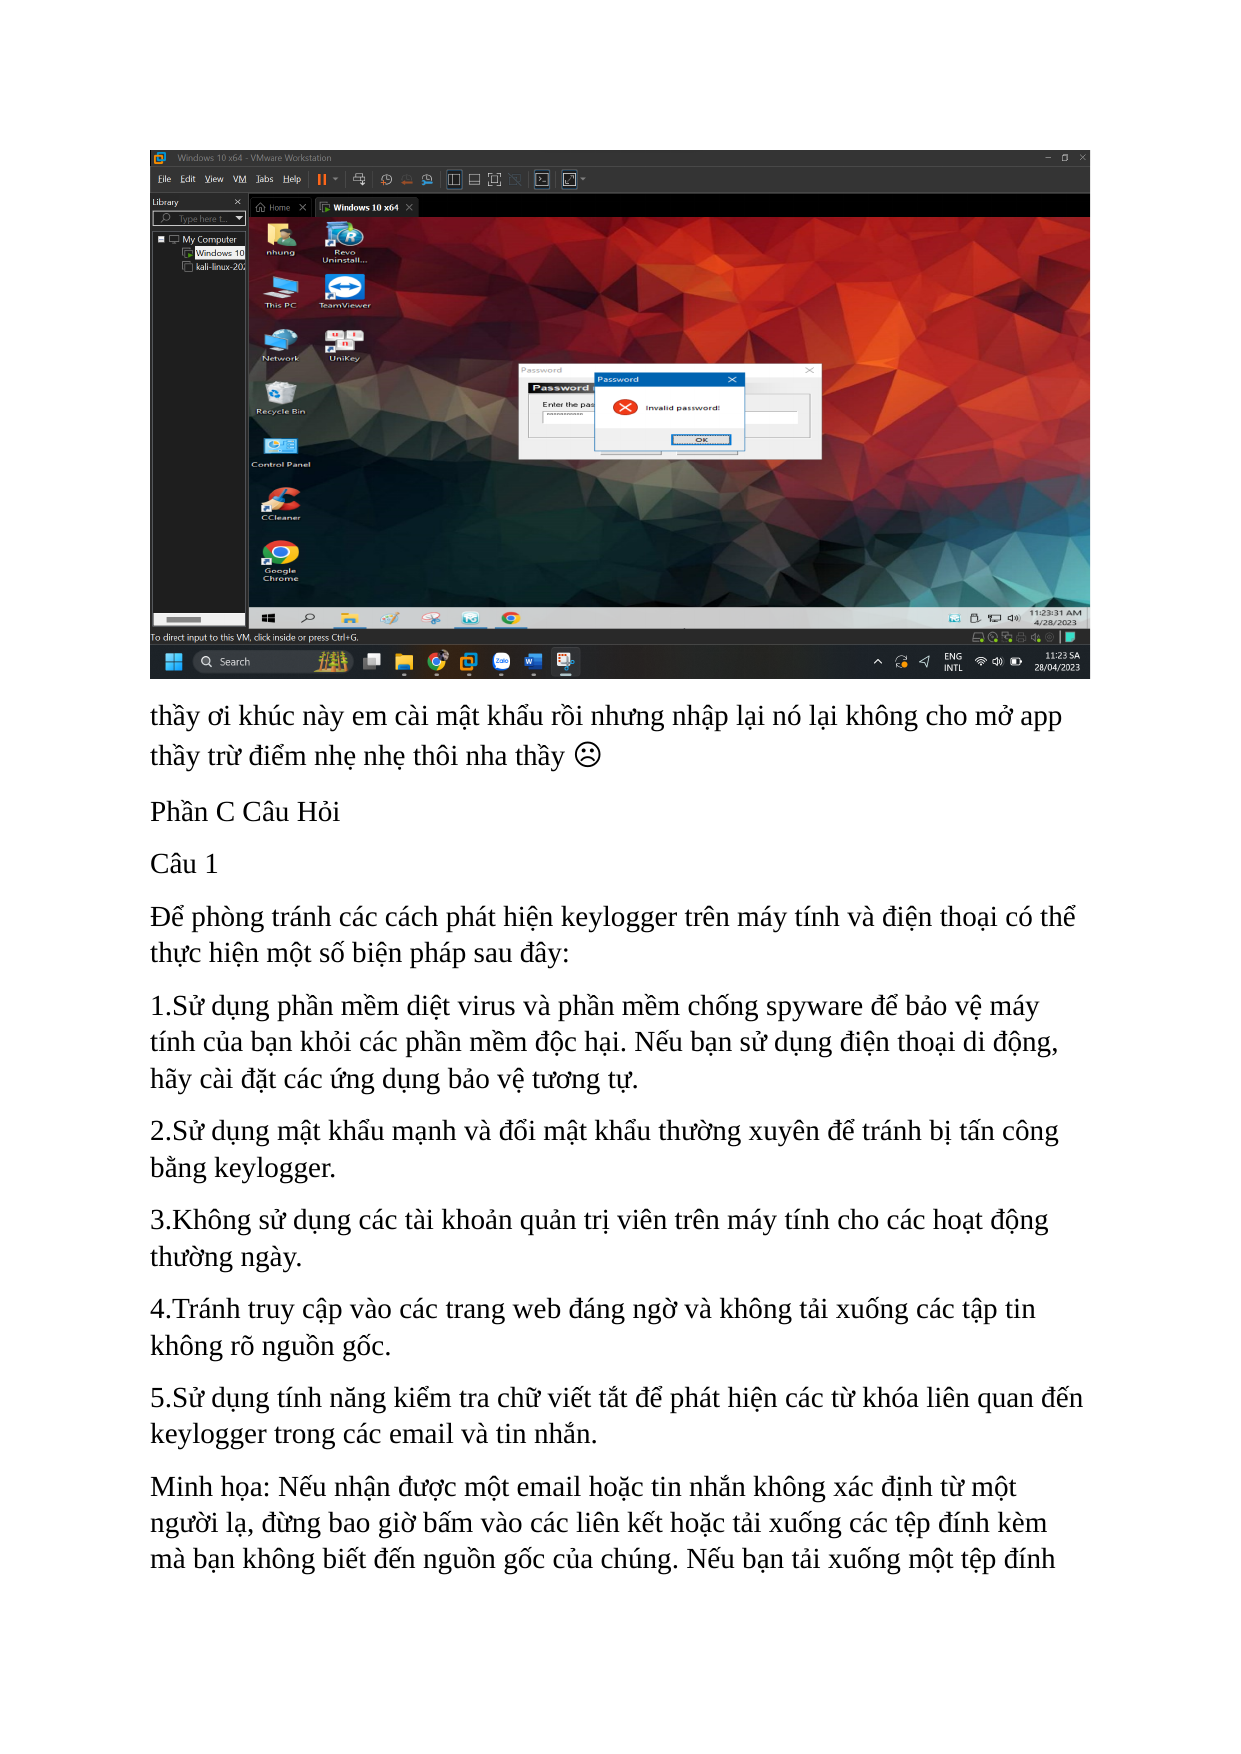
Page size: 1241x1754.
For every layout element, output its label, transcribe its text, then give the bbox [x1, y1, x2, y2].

text Câu 1 [150, 847, 1090, 880]
text thầy ơi khúc này em cài mật khẩu rồi nhưng nhập lại nó lại không cho mở app thầy trừ điểm nhẹ nhẹ thôi nha thầy [150, 698, 1090, 774]
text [150, 1469, 1090, 1575]
text 5.Sử dụng tính năng kiểm tra chữ viết tắt để phát hiện các từ khóa liên quan đến keylogger trong các email và tin nhắn. [150, 1380, 1090, 1450]
text Để phòng tránh các cách phát hiện keylogger trên máy tính và điện thoại có thể thực hiện một số biện pháp sau đây: [150, 899, 1090, 969]
text 3.Không sử dụng các tài khoản quản trị viên trên máy tính cho các hoạt động thường ngày. [150, 1202, 1090, 1272]
picture [150, 150, 1091, 679]
text 4.Tránh truy cập vào các trang web đáng ngờ và không tải xuống các tập tin không rõ nguồn gốc. [150, 1291, 1090, 1361]
text Phần C Câu Hỏi [150, 794, 1090, 827]
text 1.Sử dụng phần mềm diệt virus và phần mềm chống spyware để bảo vệ máy tính của bạn khỏi các phần mềm độc hại. Nếu bạn sử dụng điện thoại di động, hãy cài đặt các ứng dụng bảo vệ tương tự. [150, 988, 1090, 1094]
text 2.Sử dụng mật khẩu mạnh và đổi mật khẩu thường xuyên để tránh bị tấn công bằng keylogger. [150, 1113, 1090, 1183]
